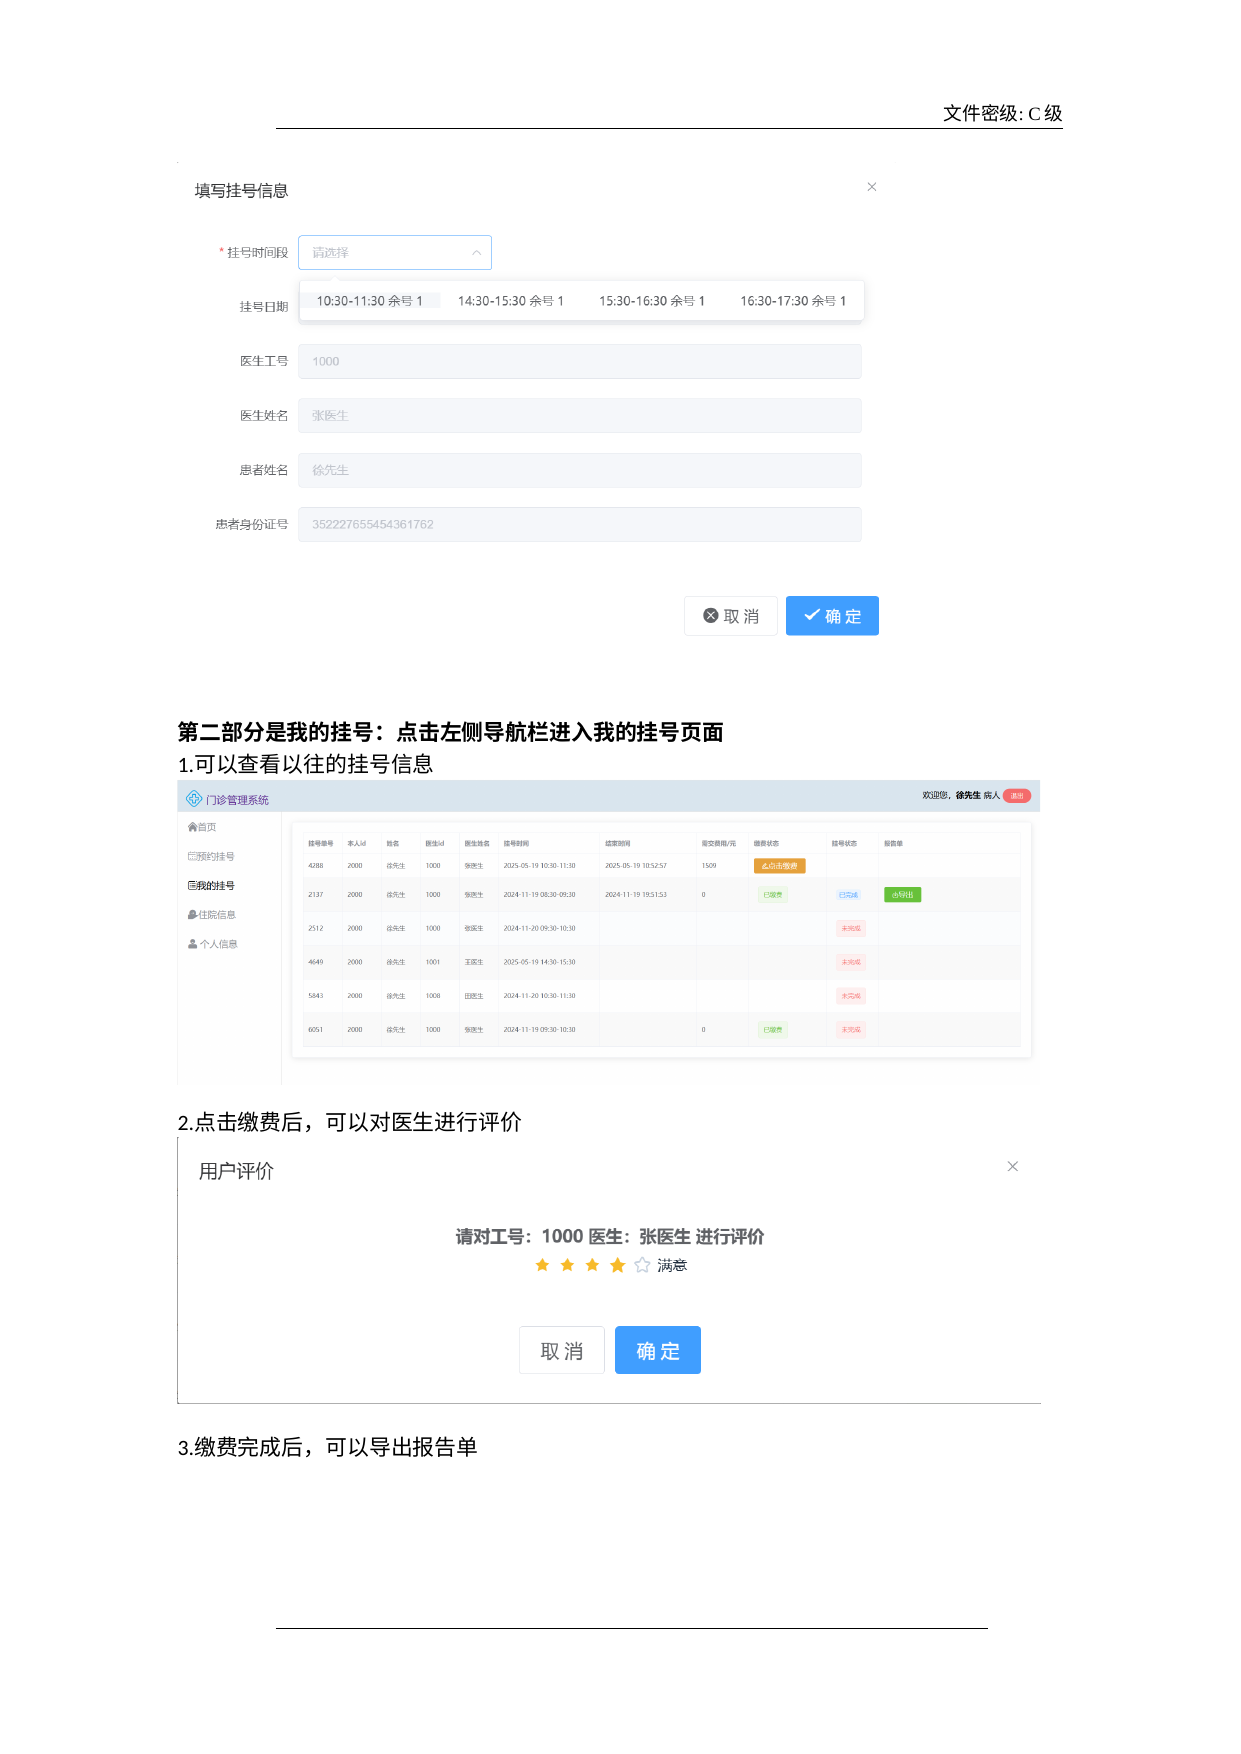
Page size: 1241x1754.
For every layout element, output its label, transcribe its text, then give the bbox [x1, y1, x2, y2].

text 2.点击缴费后，可以对医生进行评价 [177, 1104, 1063, 1137]
text 第二部分是我的挂号：点击左侧导航栏进入我的挂号页面 [177, 714, 1063, 747]
picture [177, 779, 1041, 1085]
text 1.可以查看以往的挂号信息 [177, 747, 1063, 779]
picture [177, 1137, 1041, 1404]
picture [177, 162, 896, 651]
text 3.缴费完成后，可以导出报告单 [177, 1429, 1063, 1462]
